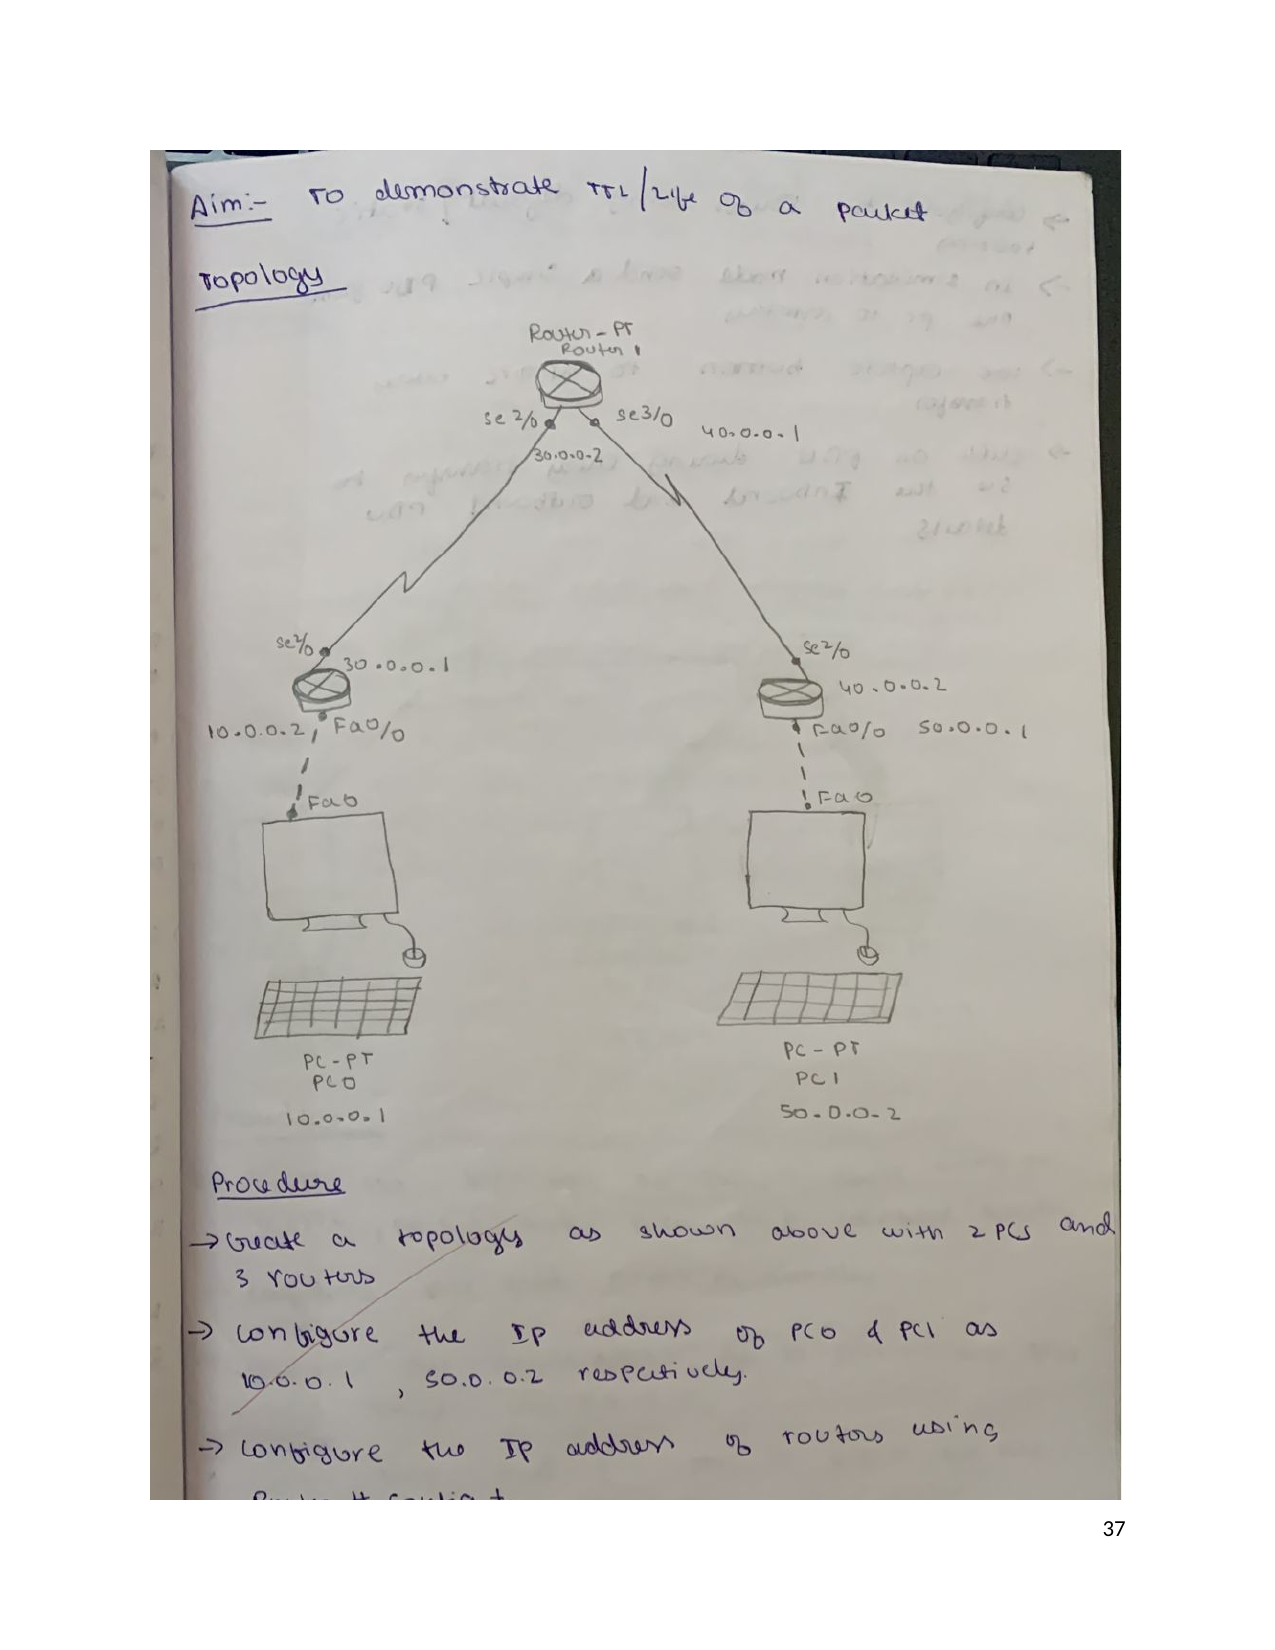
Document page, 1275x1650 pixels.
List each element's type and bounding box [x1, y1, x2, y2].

picture [150, 150, 1122, 1500]
